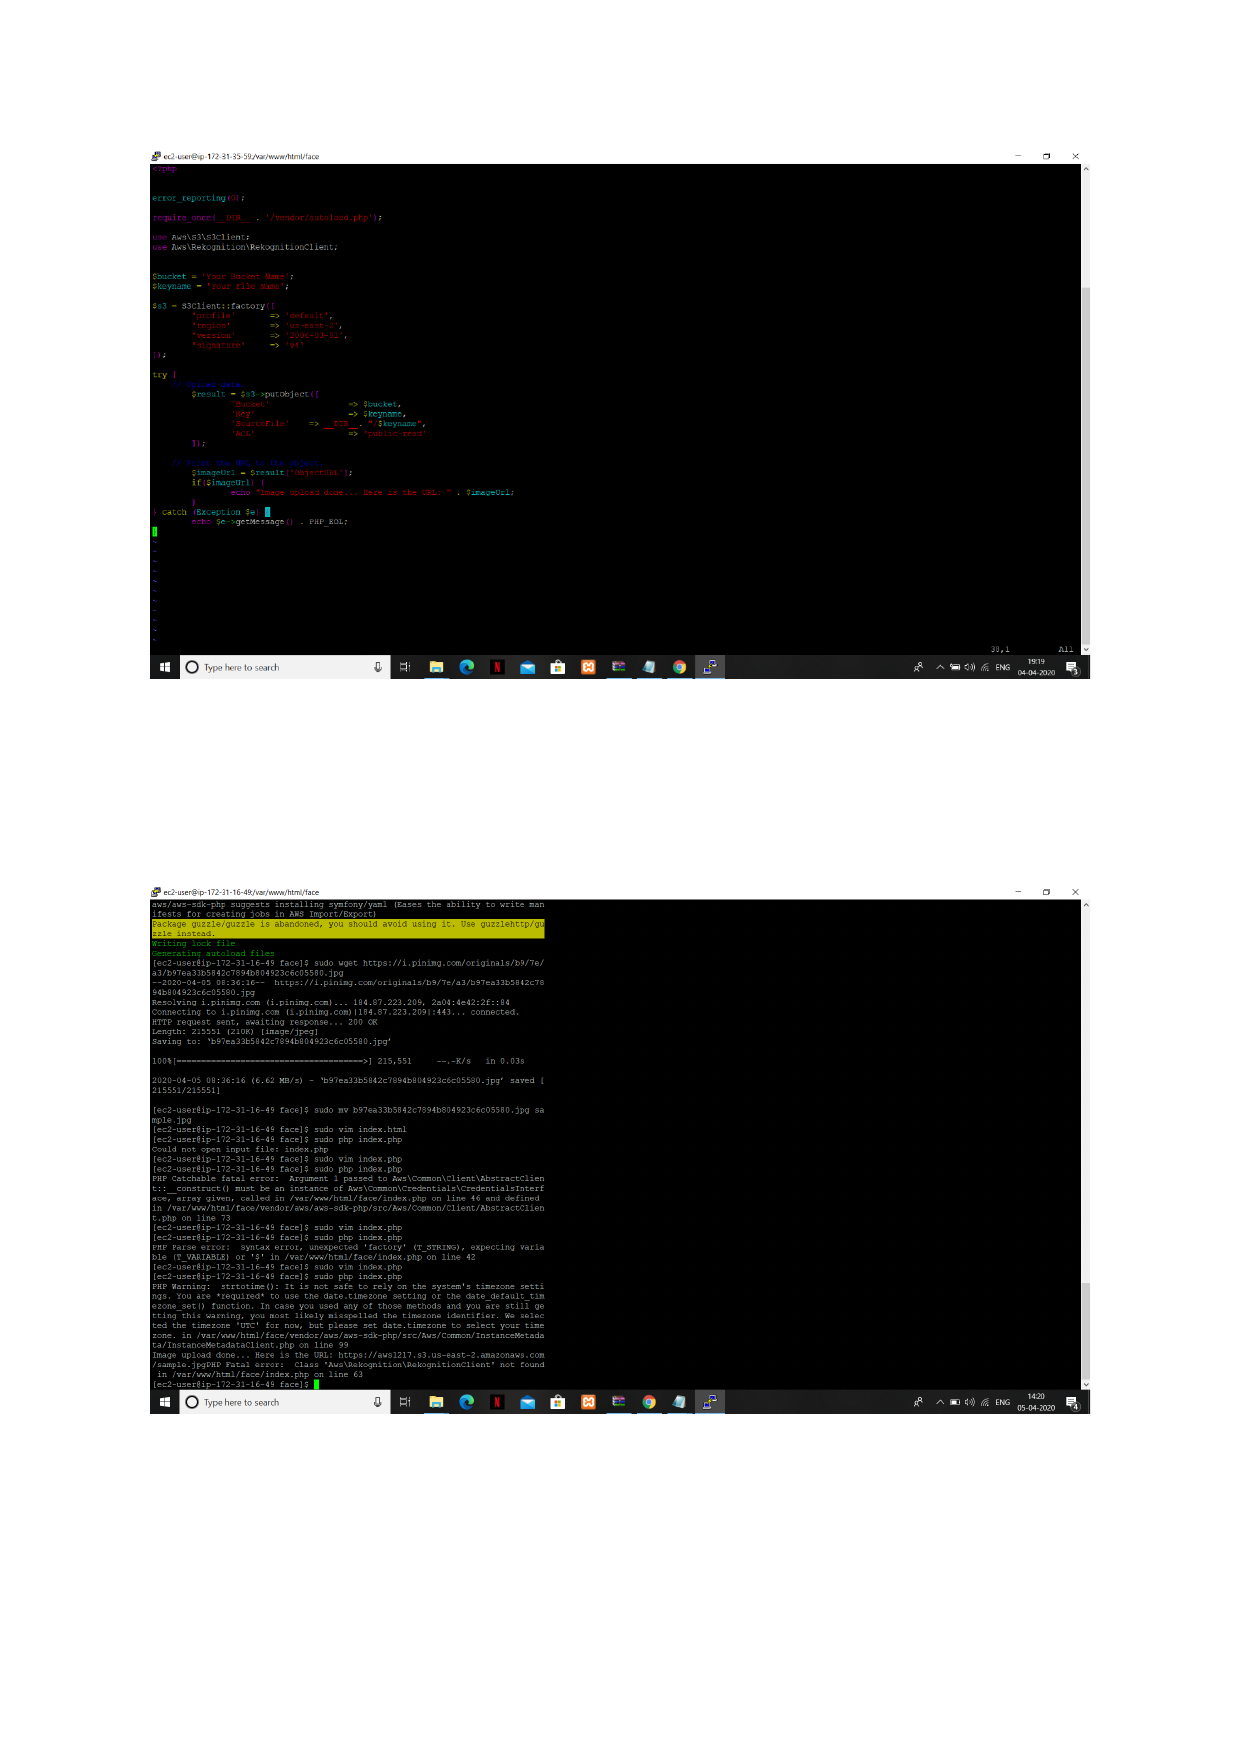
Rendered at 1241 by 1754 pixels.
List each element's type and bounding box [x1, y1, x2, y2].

picture [150, 150, 1091, 679]
picture [150, 885, 1091, 1414]
